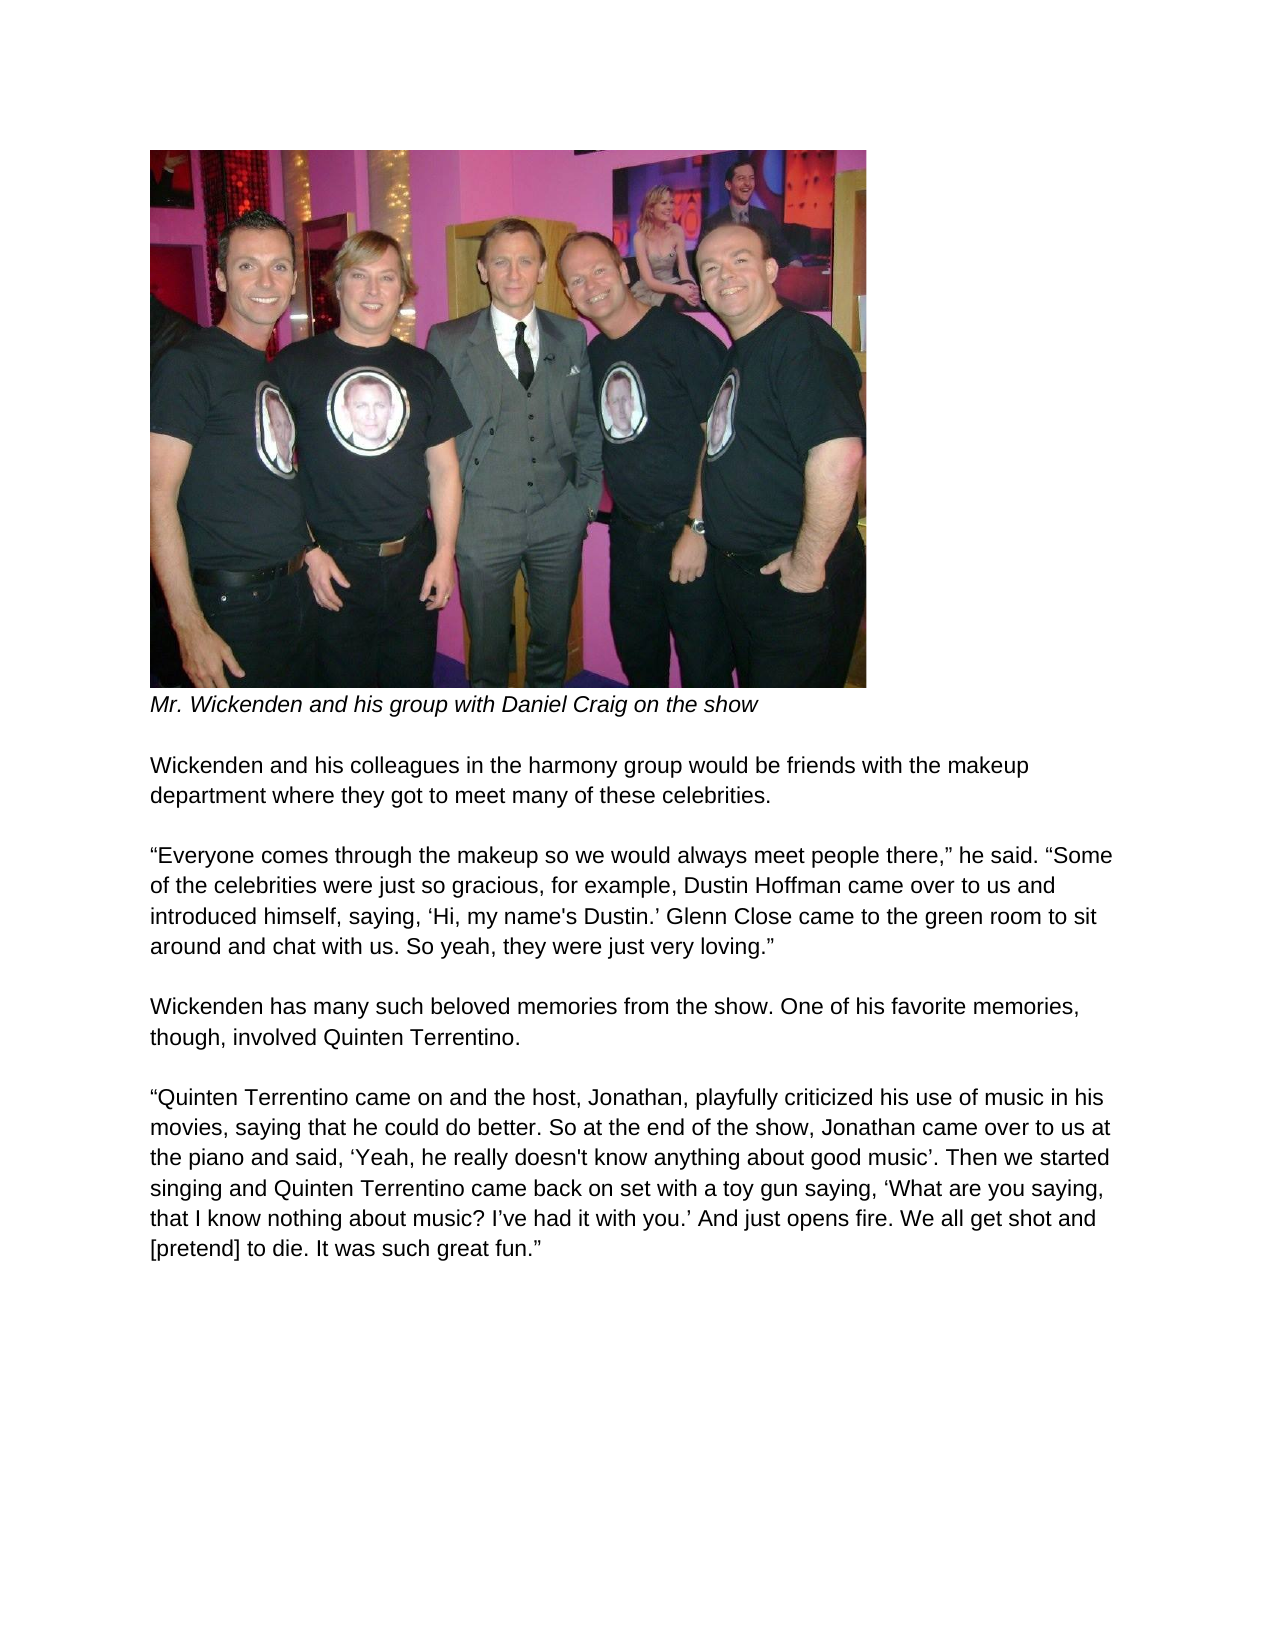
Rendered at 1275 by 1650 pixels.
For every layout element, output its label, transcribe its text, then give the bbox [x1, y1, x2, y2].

text Mr. Wickenden and his group with Daniel Craig on the show [150, 691, 1125, 717]
text Wickenden has many such beloved memories from the show. One of his favorite memories, though, involved Quinten Terrentino. [150, 993, 1125, 1050]
picture [150, 150, 867, 688]
text “Quinten Terrentino came on and the host, Jonathan, playfully criticized his use of music in his movies, saying that he could do better. So at the end of the show, Jonathan came over to us at the piano and said, ‘Yeah, he really doesn't know anything about good music’. Then we started singing and Quinten Terrentino came back on set with a toy gun saying, ‘What are you saying, that I know nothing about music? I’ve had it with you.’ And just opens fire. We all get shot and [pretend] to die. It was such great fun.” [150, 1084, 1125, 1261]
text “Everyone comes through the makeup so we would always meet people there,” he said. “Some of the celebrities were just so gracious, for example, Dustin Hoffman came over to us and introduced himself, saying, ‘Hi, my name's Dustin.’ Glenn Close came to the green room to sit around and chat with us. So yeah, they were just very loving.” [150, 842, 1125, 959]
text Wickenden and his colleagues in the harmony group would be friends with the makeup department where they got to meet many of these celebrities. [150, 752, 1125, 808]
